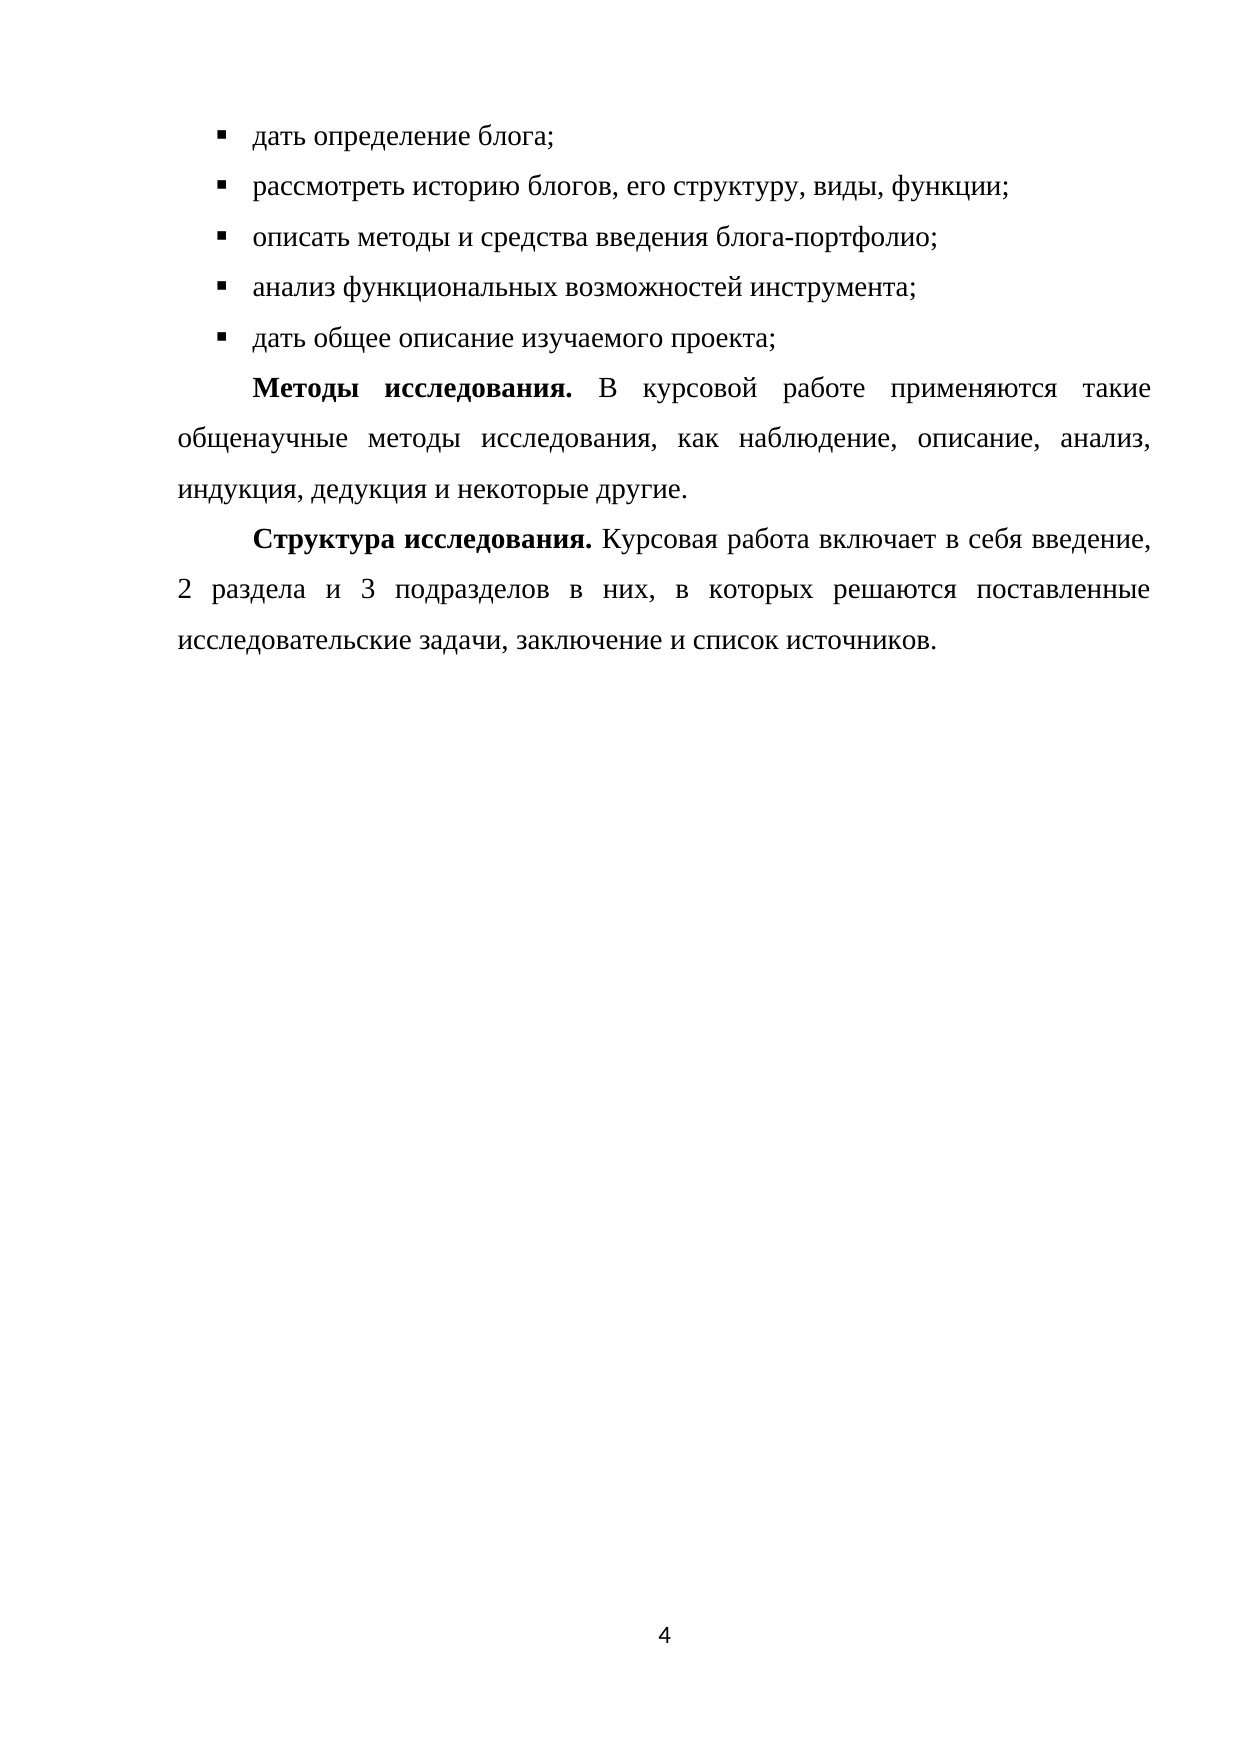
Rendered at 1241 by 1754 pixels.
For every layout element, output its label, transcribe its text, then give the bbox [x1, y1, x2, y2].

text Структура исследования. Курсовая работа включает в себя введение, 2 раздела и 3 подразделов в них, в которых решаются поставленные исследовательские задачи, заключение и список источников. [177, 521, 1152, 655]
list анализ функциональных возможностей инструмента; [215, 269, 1152, 303]
list описать методы и средства введения блога-портфолио; [215, 219, 1152, 253]
text Методы исследования. В курсовой работе применяются такие общенаучные методы исследования, как наблюдение, описание, анализ, индукция, дедукция и некоторые другие. [177, 370, 1152, 504]
list дать определение блога; [215, 118, 1152, 152]
list дать общее описание изучаемого проекта; [215, 320, 1152, 353]
list рассмотреть историю блогов, его структуру, виды, функции; [215, 168, 1152, 202]
